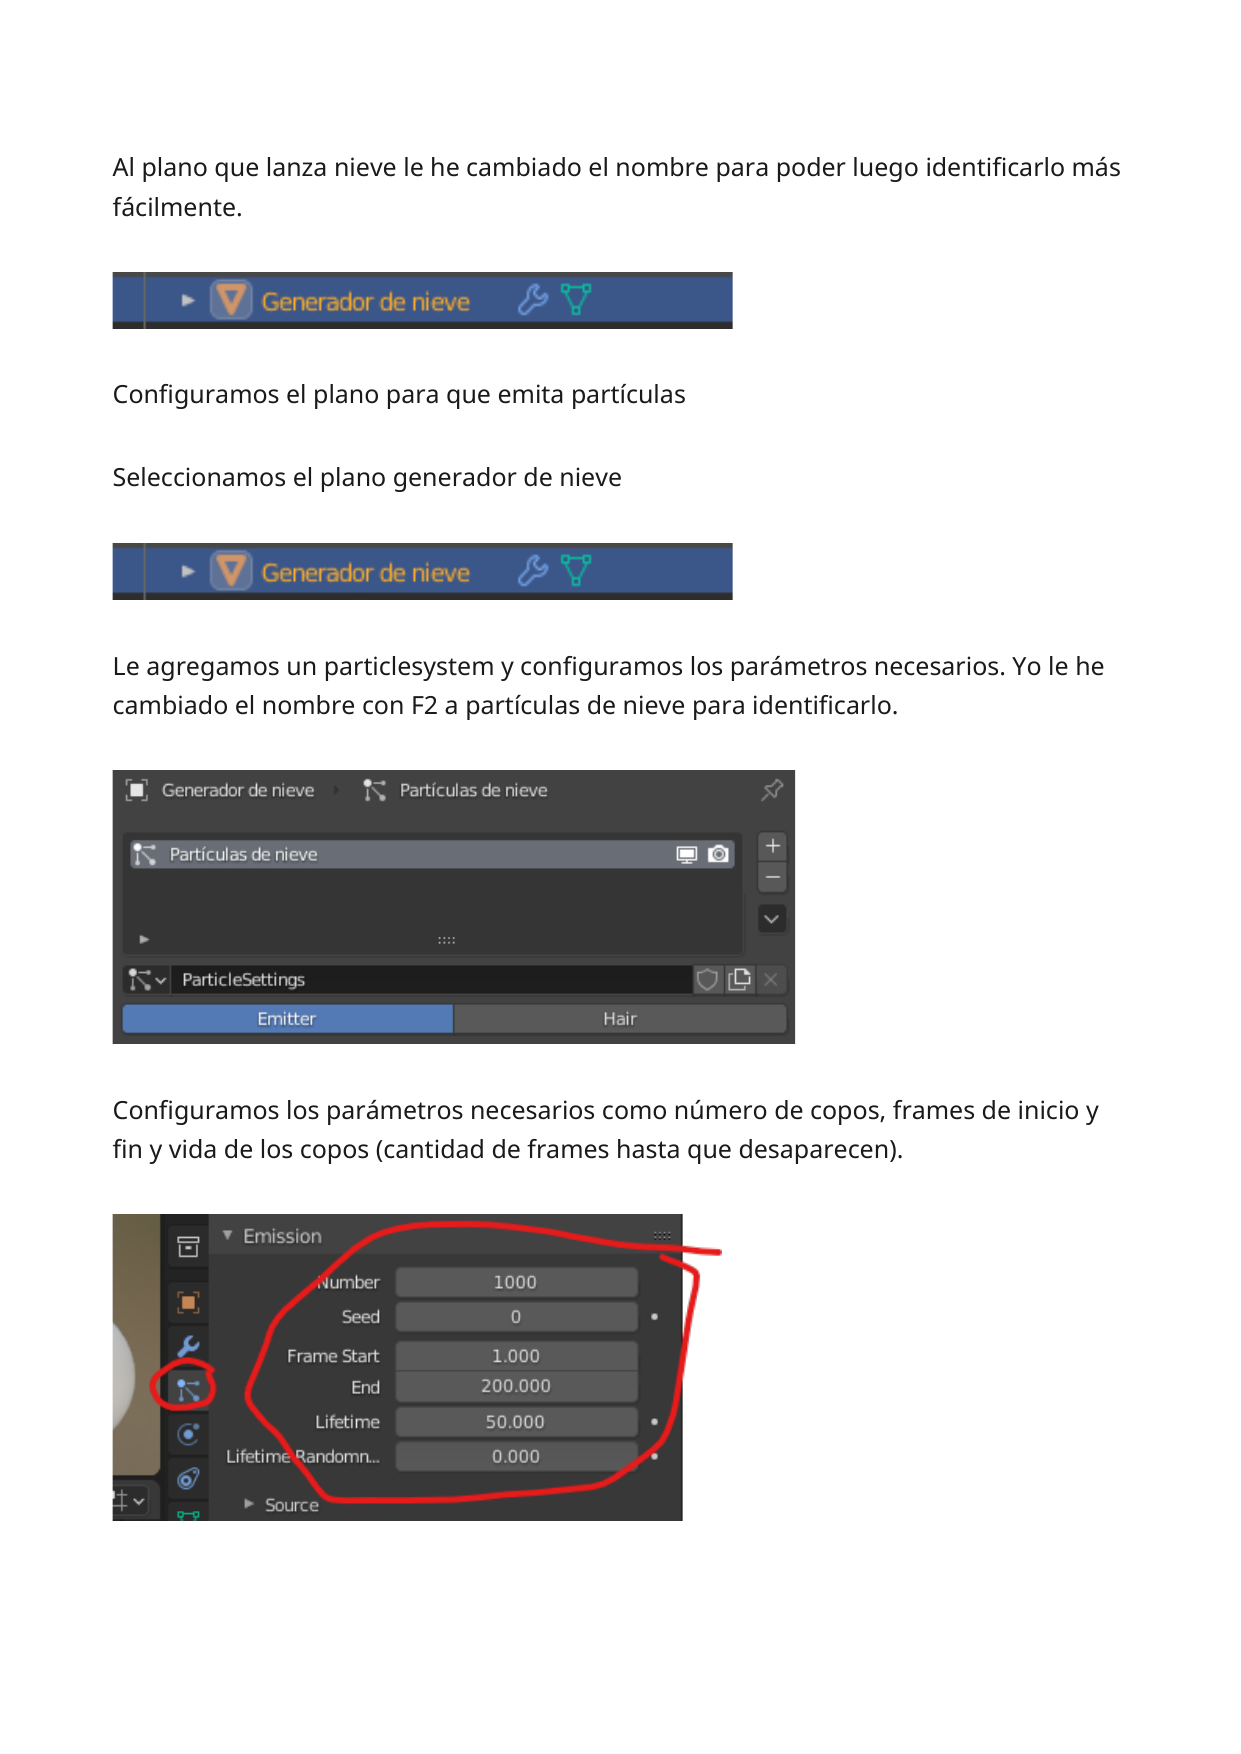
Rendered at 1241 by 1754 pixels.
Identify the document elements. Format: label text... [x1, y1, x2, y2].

text Al plano que lanza nieve le he cambiado el nombre para poder luego identificarlo más fácilmente. [112, 150, 1128, 223]
picture [112, 770, 796, 1044]
picture [112, 272, 733, 329]
text Seleccionamos el plano generador de nieve [112, 460, 1128, 494]
text Configuramos los parámetros necesarios como número de copos, frames de inicio y fin y vida de los copos (cantidad de frames hasta que desaparecen). [112, 1092, 1128, 1166]
text Le agregamos un particlesystem y configuramos los parámetros necesarios. Yo le he cambiado el nombre con F2 a partículas de nieve para identificarlo. [112, 648, 1128, 721]
picture [112, 543, 733, 600]
picture [112, 1214, 722, 1521]
text Configuramos el plano para que emita partículas [112, 377, 1128, 411]
